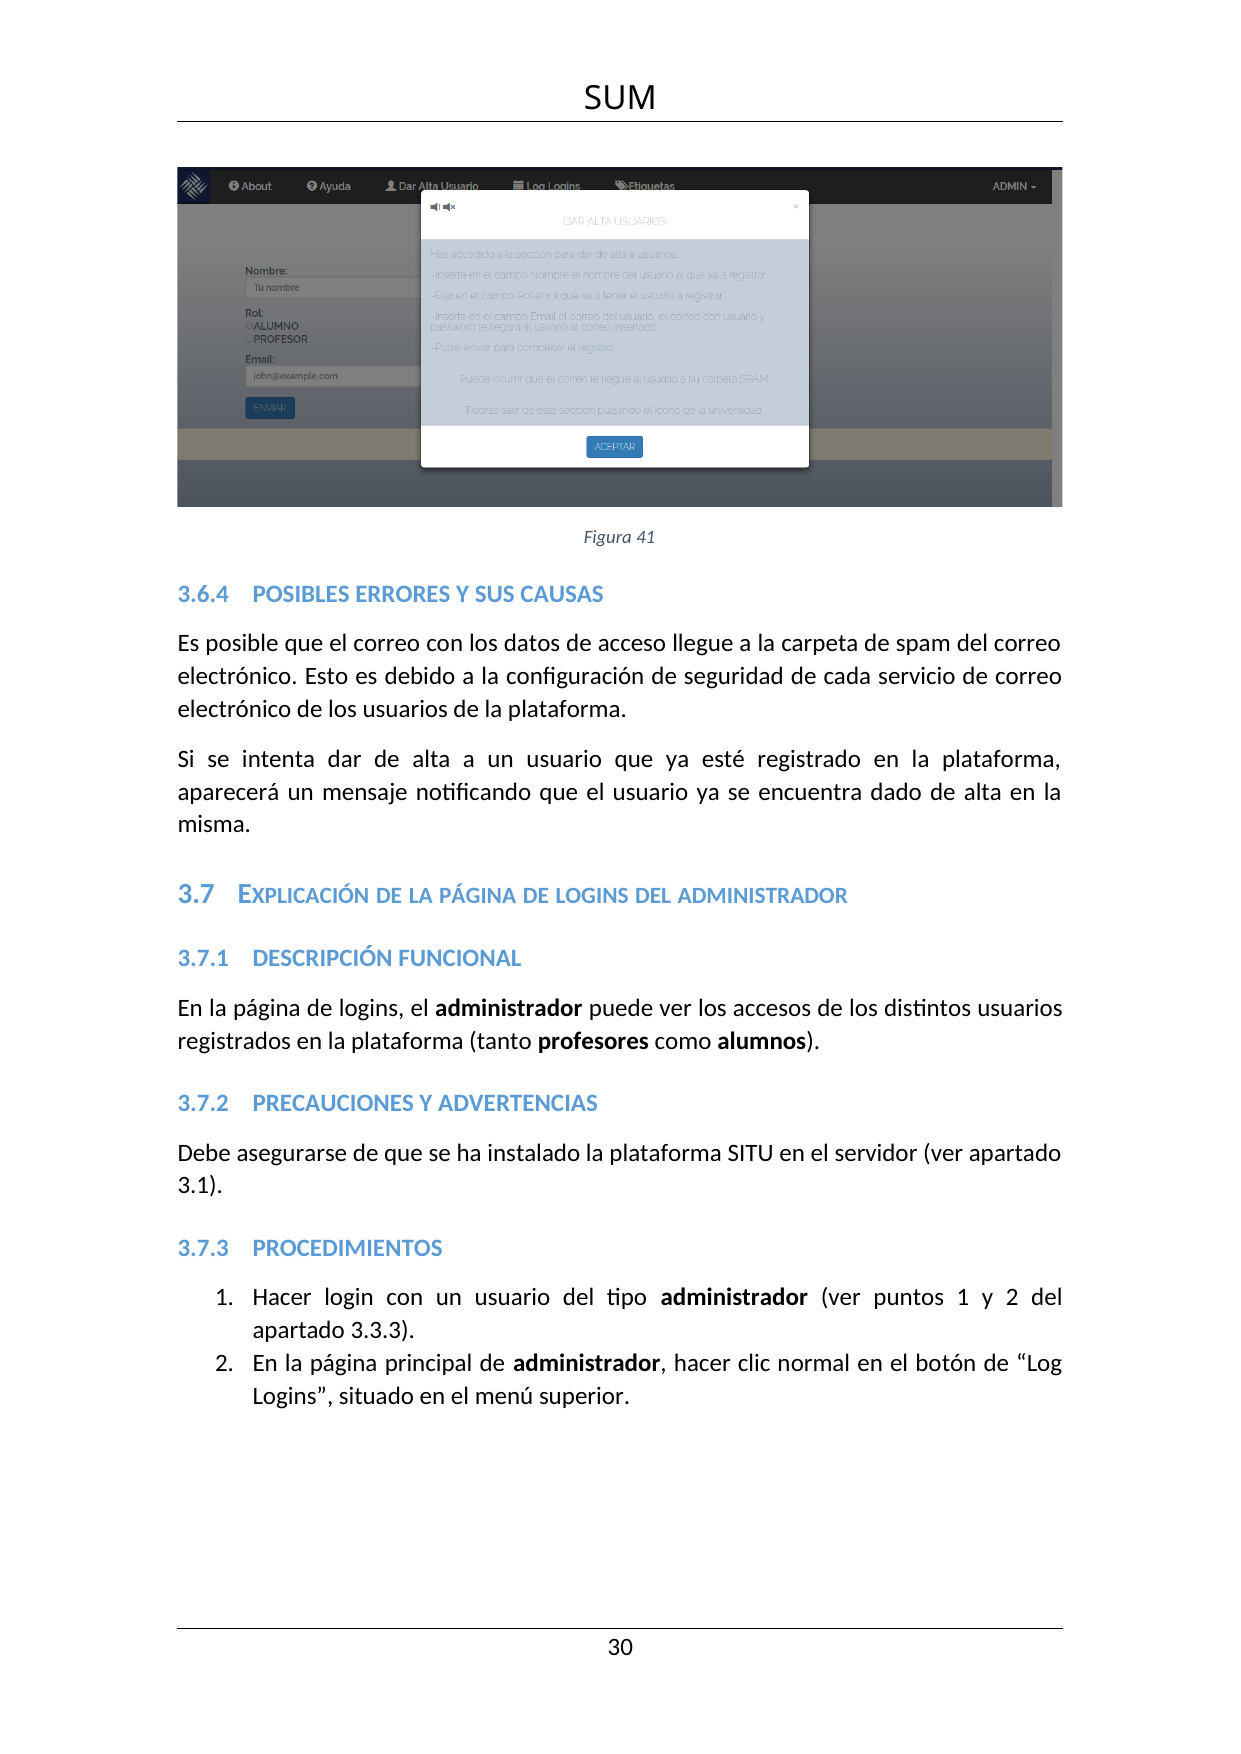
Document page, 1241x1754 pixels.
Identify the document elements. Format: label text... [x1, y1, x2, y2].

list Hacer login con un usuario del tipo administrador (ver puntos 1 y 2 del apartado 3.3.3). [215, 1281, 1063, 1345]
text Si se intenta dar de alta a un usuario que ya esté registrado en la plataforma, aparecerá un mensaje notificando que el usuario ya se encuentra dado de alta en la misma. [177, 743, 1063, 839]
subtitle Precauciones y advertencias [177, 1087, 1063, 1118]
subtitle Posibles errores y sus causas [177, 578, 1063, 608]
list En la página principal de administrador, hacer clic normal en el botón de “Log Logins”, situado en el menú superior. [215, 1347, 1063, 1411]
picture [177, 167, 1063, 507]
text En la página de logins, el administrador puede ver los accesos de los distintos usuarios registrados en la plataforma (tanto profesores como alumnos). [177, 992, 1063, 1056]
text Es posible que el correo con los datos de acceso llegue a la carpeta de spam del correo electrónico. Esto es debido a la configuración de seguridad de cada servicio de correo electrónico de los usuarios de la plataforma. [177, 627, 1063, 724]
subtitle Procedimientos [177, 1232, 1063, 1262]
subtitle Descripción funcional [177, 942, 1063, 973]
text Figura 41 [177, 526, 1063, 549]
text Debe asegurarse de que se ha instalado la plataforma SITU en el servidor (ver apartado 3.1). [177, 1137, 1063, 1200]
subtitle Explicación de la página de logins del administrador [177, 875, 1063, 911]
